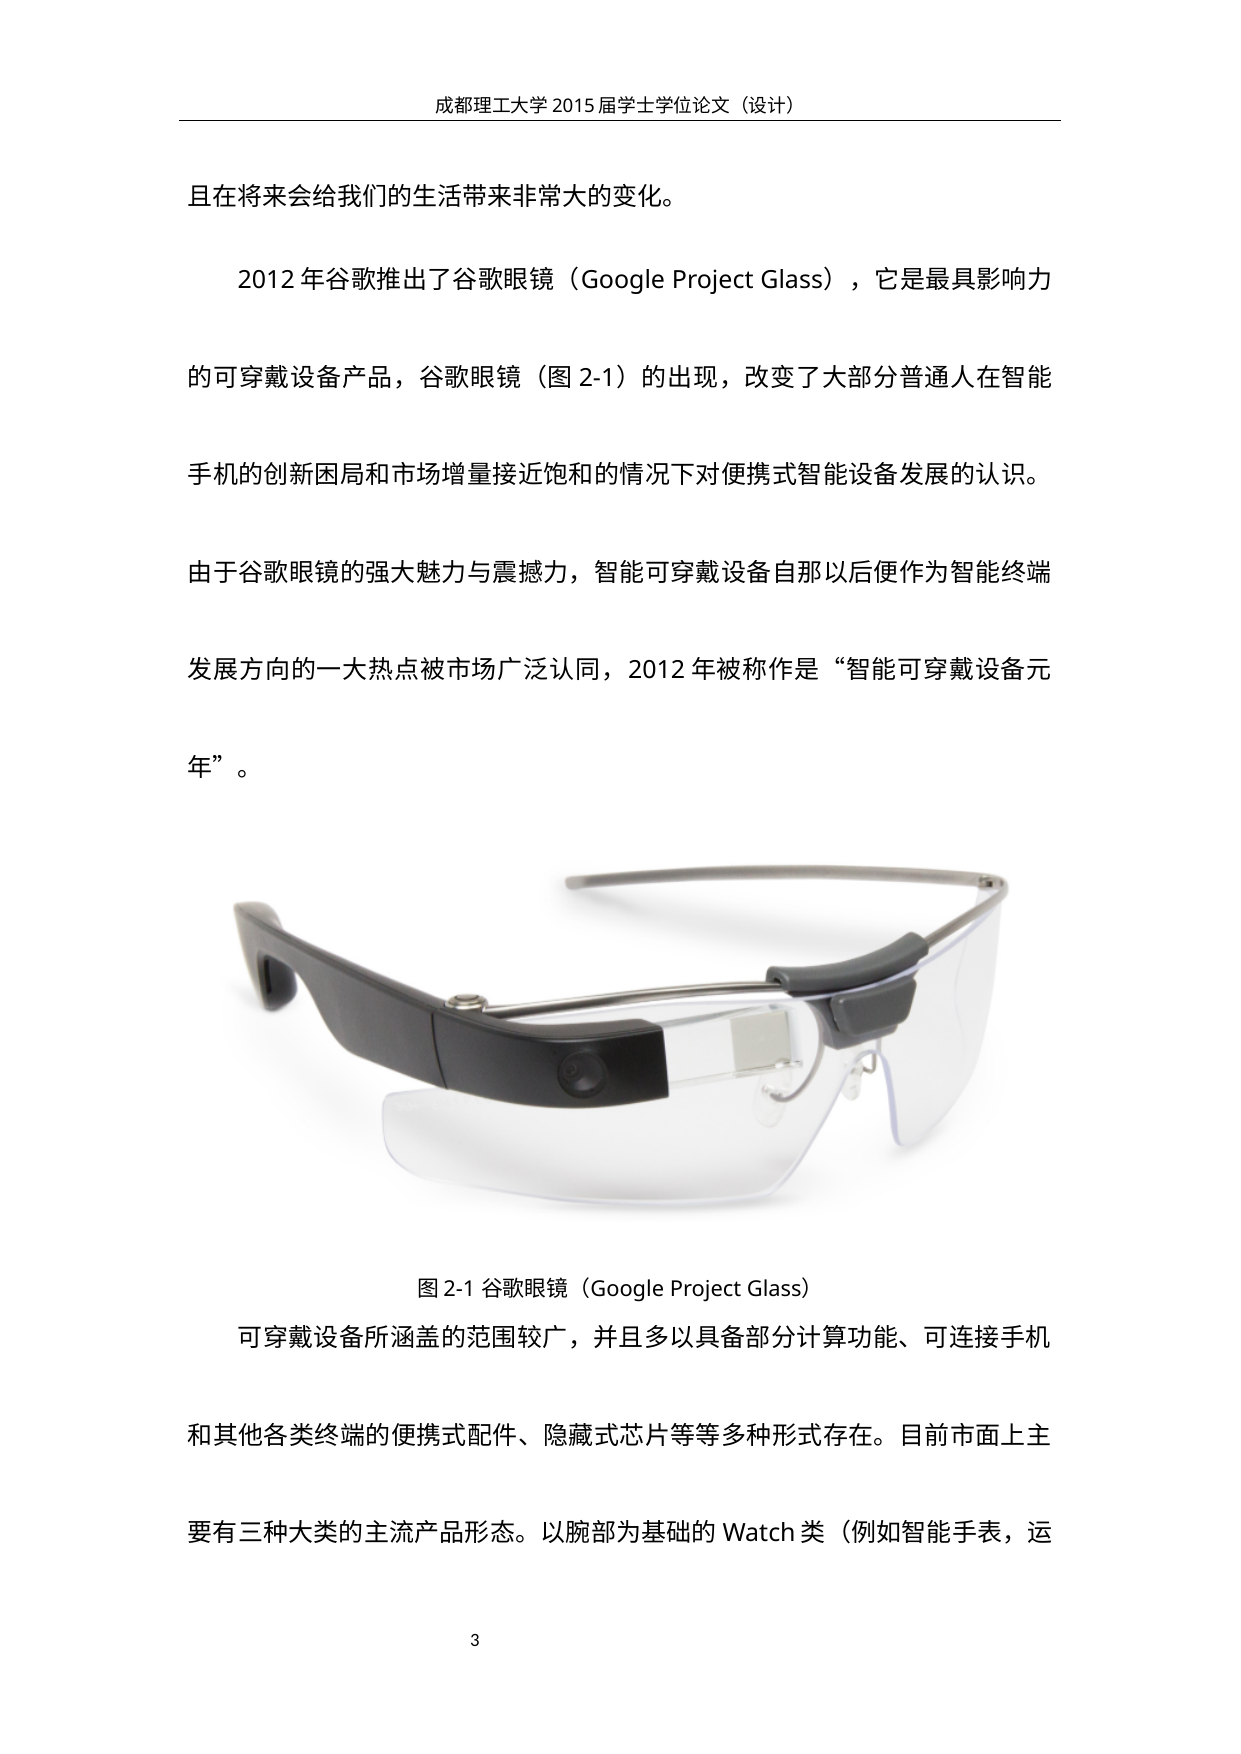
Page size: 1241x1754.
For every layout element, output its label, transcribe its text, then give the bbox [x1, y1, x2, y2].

picture [211, 815, 1029, 1258]
list 图2-1 谷歌眼镜（Google Project Glass） [187, 1271, 1053, 1303]
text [187, 162, 1053, 227]
text 2012年谷歌推出了谷歌眼镜（Google Project Glass），它是最具影响力的可穿戴设备产品，谷歌眼镜（图2-1）的出现，改变了大部分普通人在智能手机的创新困局和市场增量接近饱和的情况下对便携式智能设备发展的认识。由于谷歌眼镜的强大魅力与震撼力，智能可穿戴设备自那以后便作为智能终端发展方向的一大热点被市场广泛认同，2012年被称作是“智能可穿戴设备元年”。 [187, 245, 1053, 798]
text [187, 1303, 1053, 1563]
